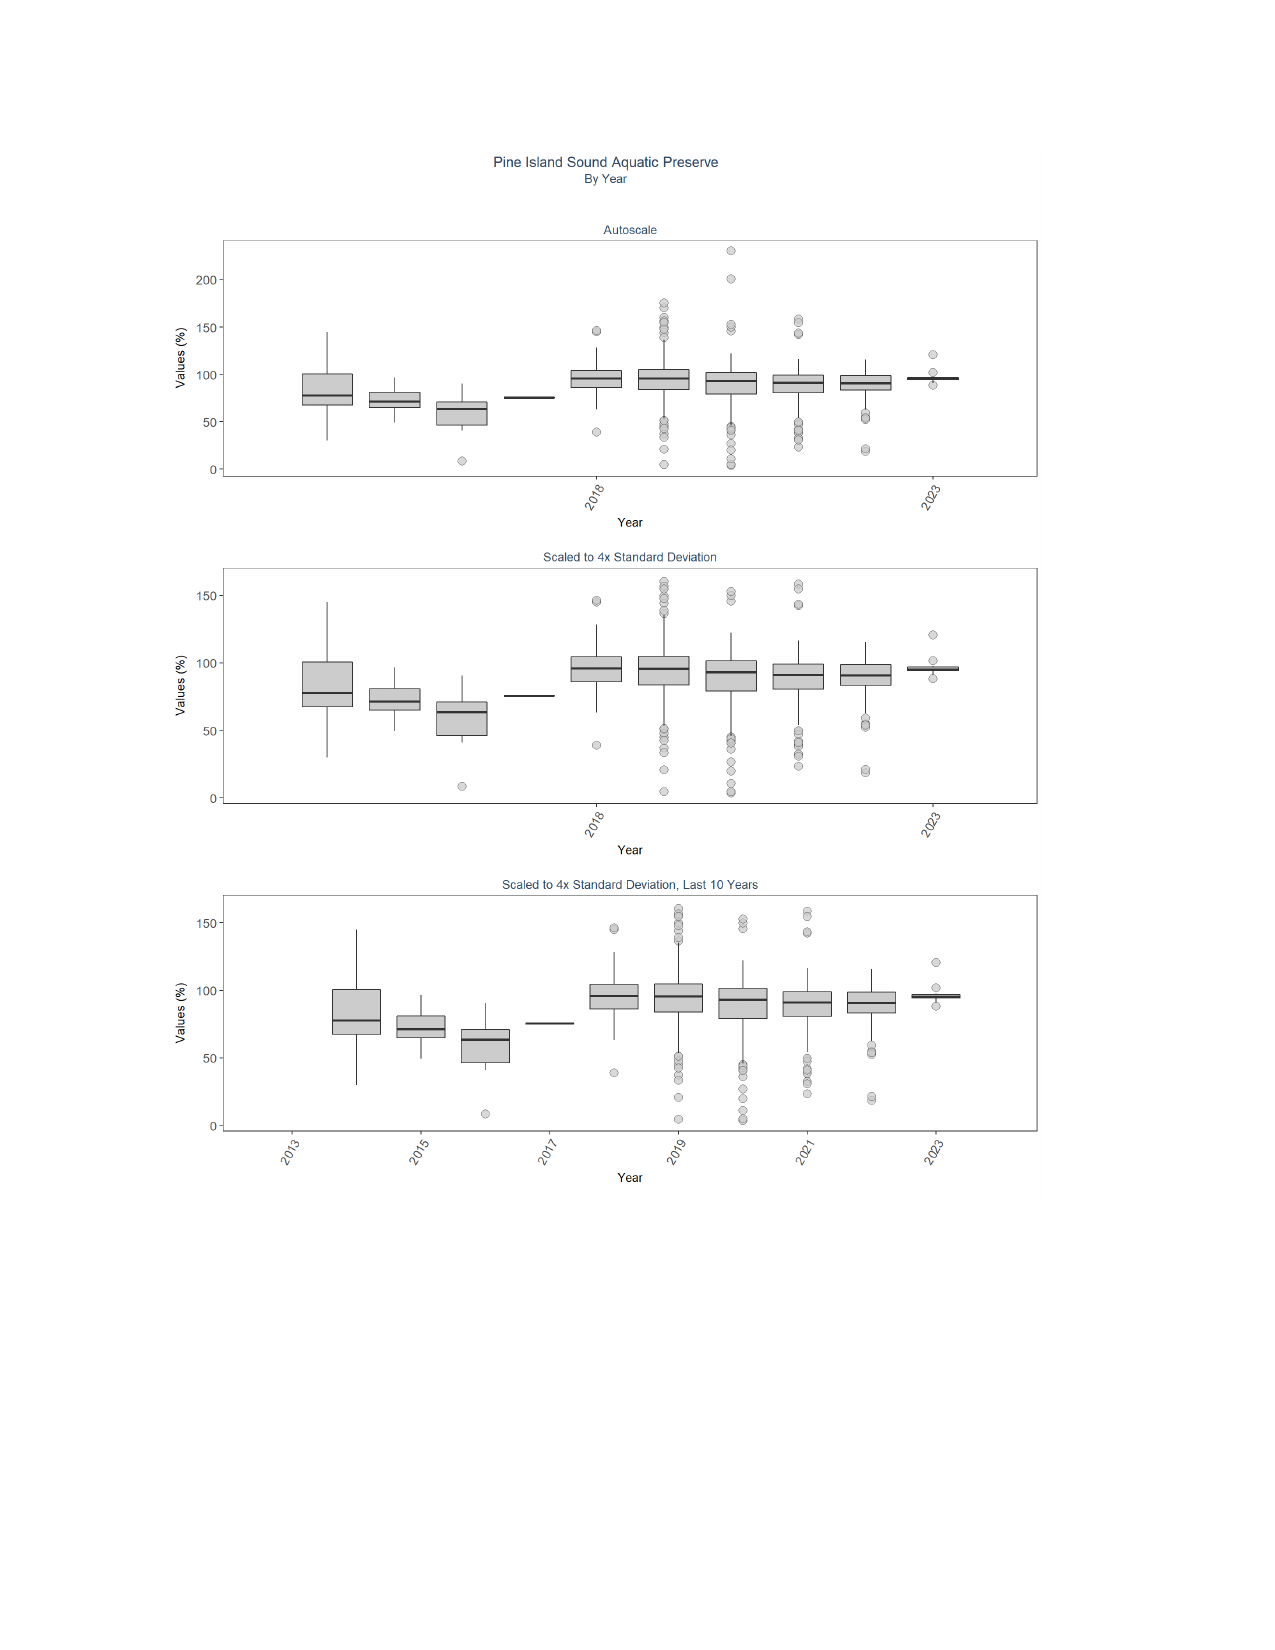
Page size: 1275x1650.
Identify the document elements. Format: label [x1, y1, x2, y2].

picture [168, 150, 1044, 1200]
